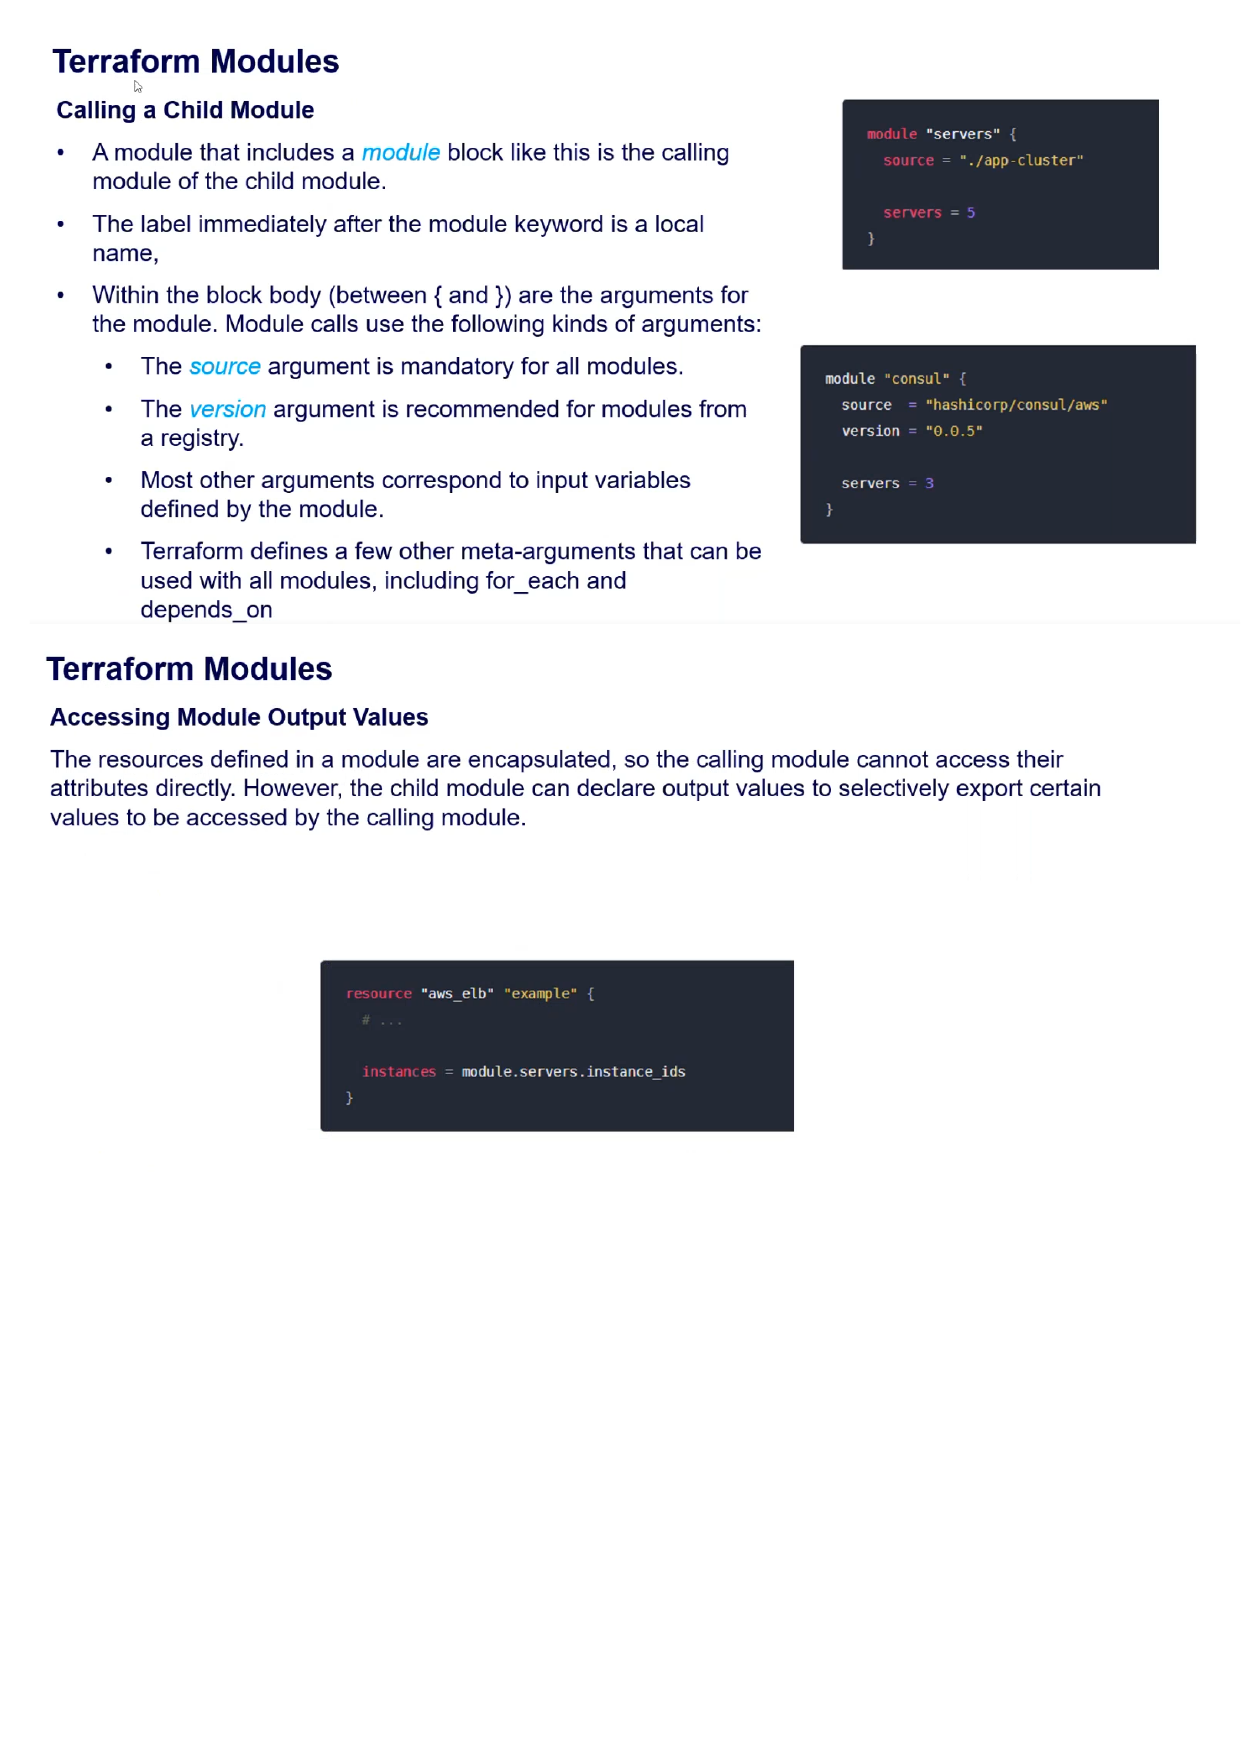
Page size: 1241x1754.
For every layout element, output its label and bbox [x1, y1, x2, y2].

picture [29, 645, 1241, 1181]
picture [29, 29, 1241, 624]
